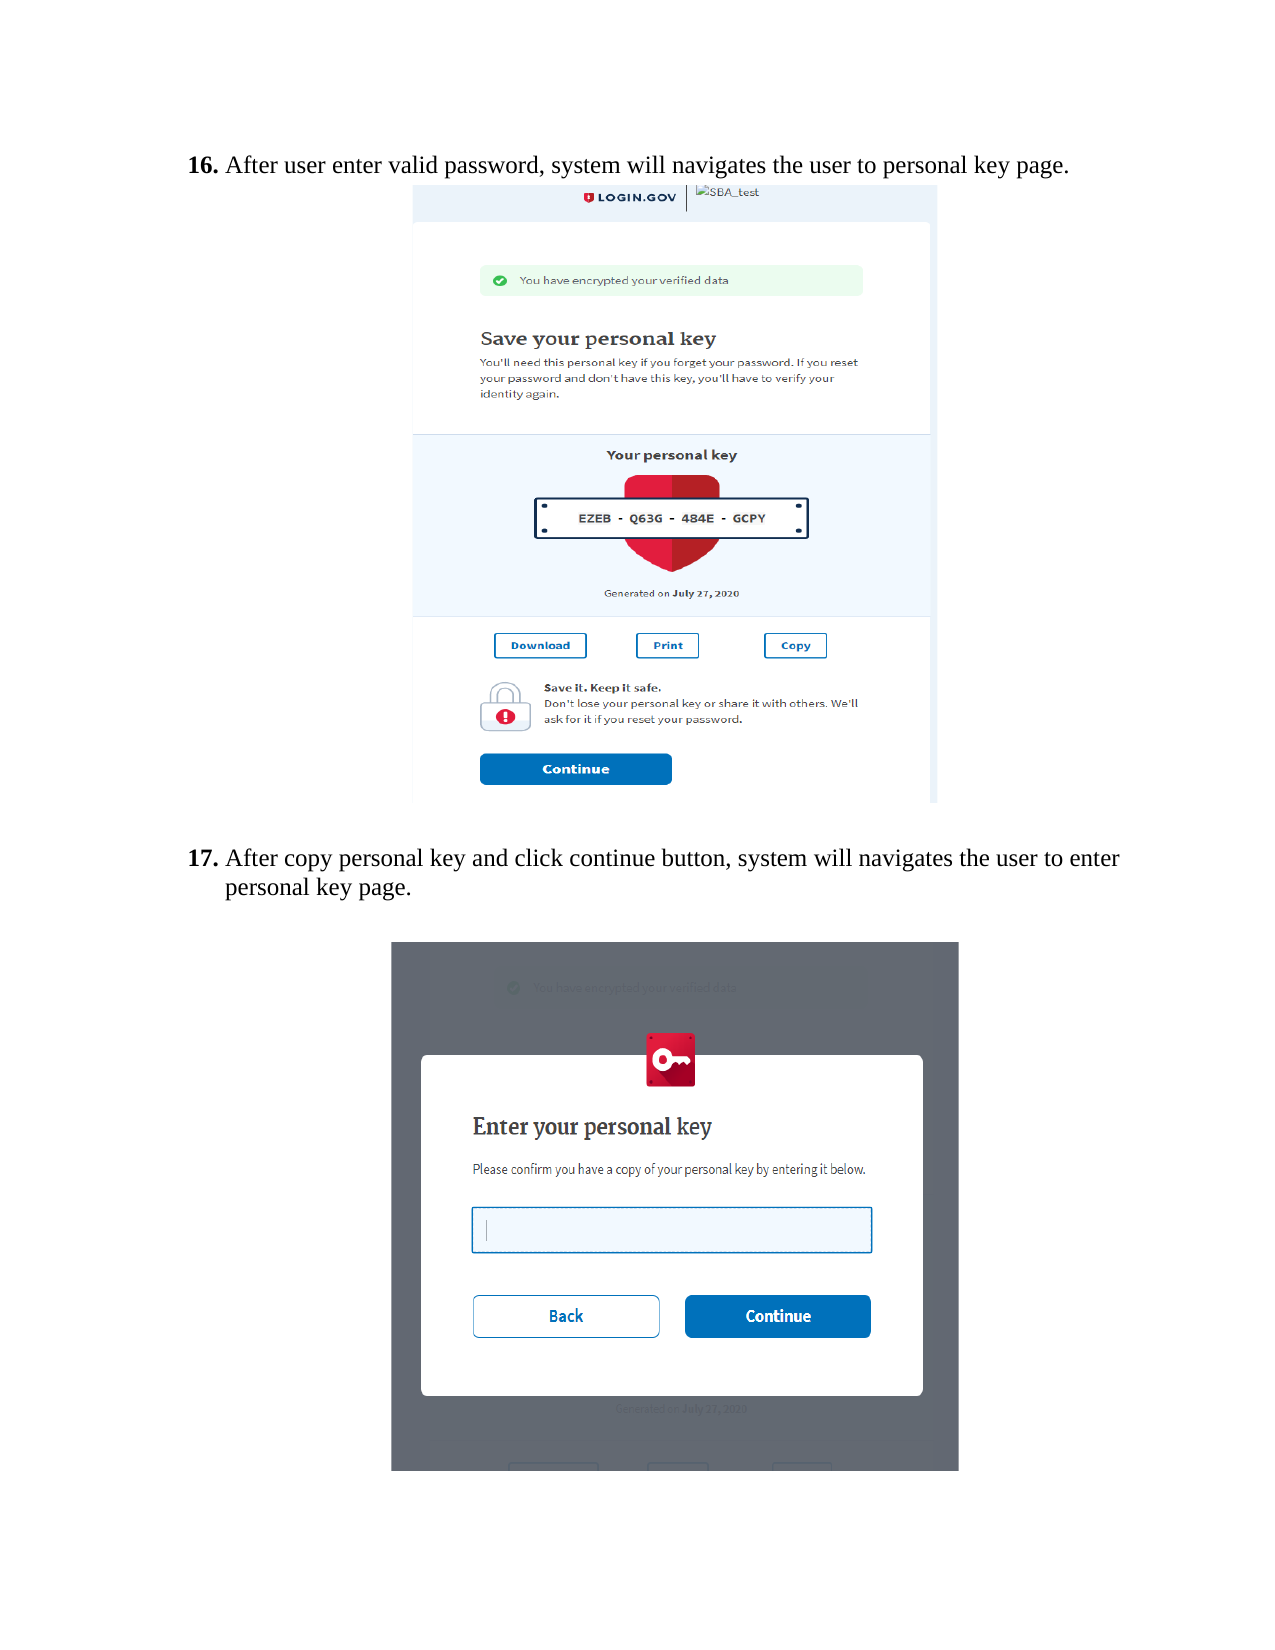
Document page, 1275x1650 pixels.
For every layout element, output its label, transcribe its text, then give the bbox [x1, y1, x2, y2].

picture [412, 185, 938, 803]
picture [391, 942, 959, 1471]
list After user enter valid password, system will navigates the user to personal key page. [187, 150, 1125, 179]
list After copy personal key and click continue button, system will navigates the user to enter personal key page. [187, 843, 1125, 901]
